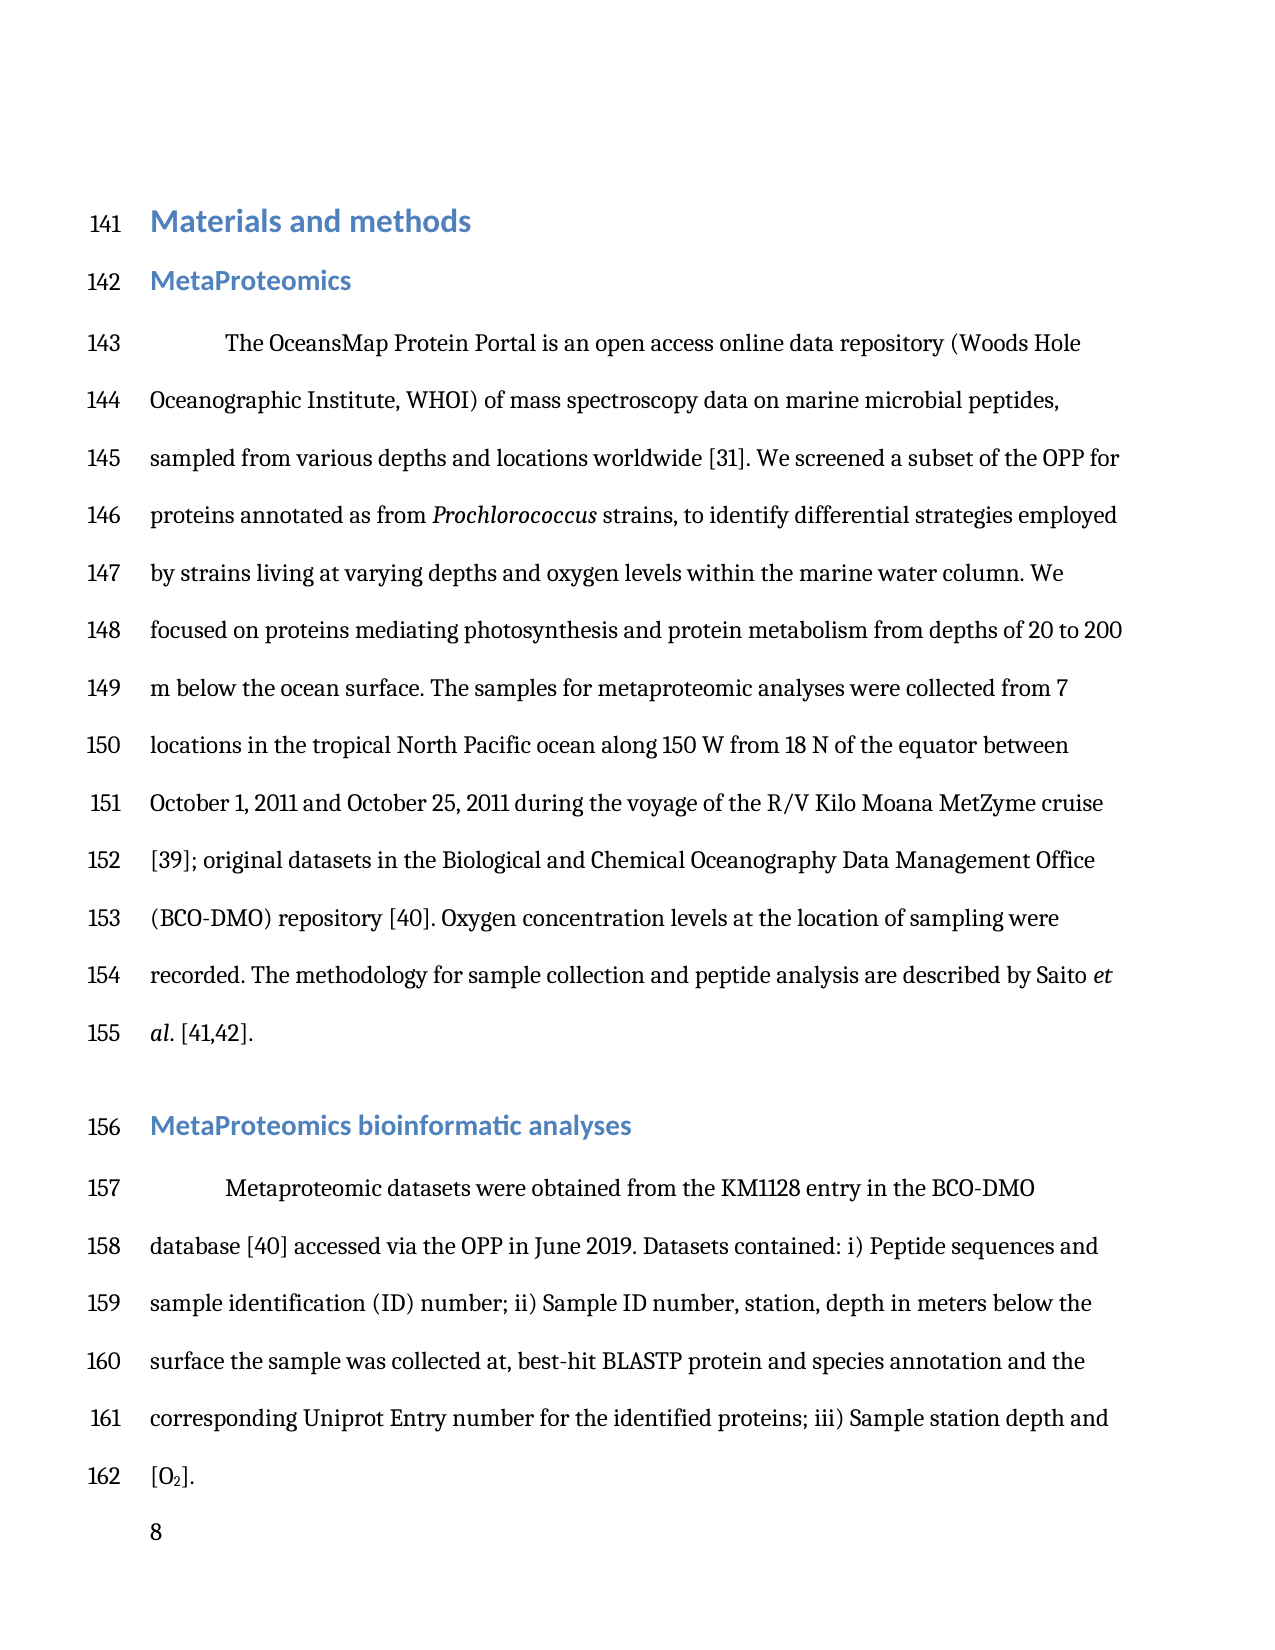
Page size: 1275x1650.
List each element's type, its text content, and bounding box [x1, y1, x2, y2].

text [150, 1174, 1125, 1490]
text The OceansMap Protein Portal is an open access online data repository (Woods Hole Oceanographic Institute, WHOI) of mass spectroscopy data on marine microbial peptides, sampled from various depths and locations worldwide [31]. We screened a subset of the OPP for proteins annotated as from Prochlorococcus strains, to identify differential strategies employed by strains living at varying depths and oxygen levels within the marine water column. We focused on proteins mediating photosynthesis and protein metabolism from depths of 20 to 200 m below the ocean surface. The samples for metaproteomic analyses were collected from 7 locations in the tropical North Pacific ocean along 150 W from 18 N of the equator between October 1, 2011 and October 25, 2011 during the voyage of the R/V Kilo Moana MetZyme cruise [39]; original datasets in the Biological and Chemical Oceanography Data Management Office (BCO-DMO) repository [40]. Oxygen concentration levels at the location of sampling were recorded. The methodology for sample collection and peptide analysis are described by Saito et al. [41,42]. [150, 328, 1125, 1047]
subtitle MetaProteomics [150, 262, 1125, 297]
subtitle MetaProteomics bioinformatic analyses [150, 1107, 1125, 1143]
subtitle Materials and methods [150, 200, 1125, 241]
